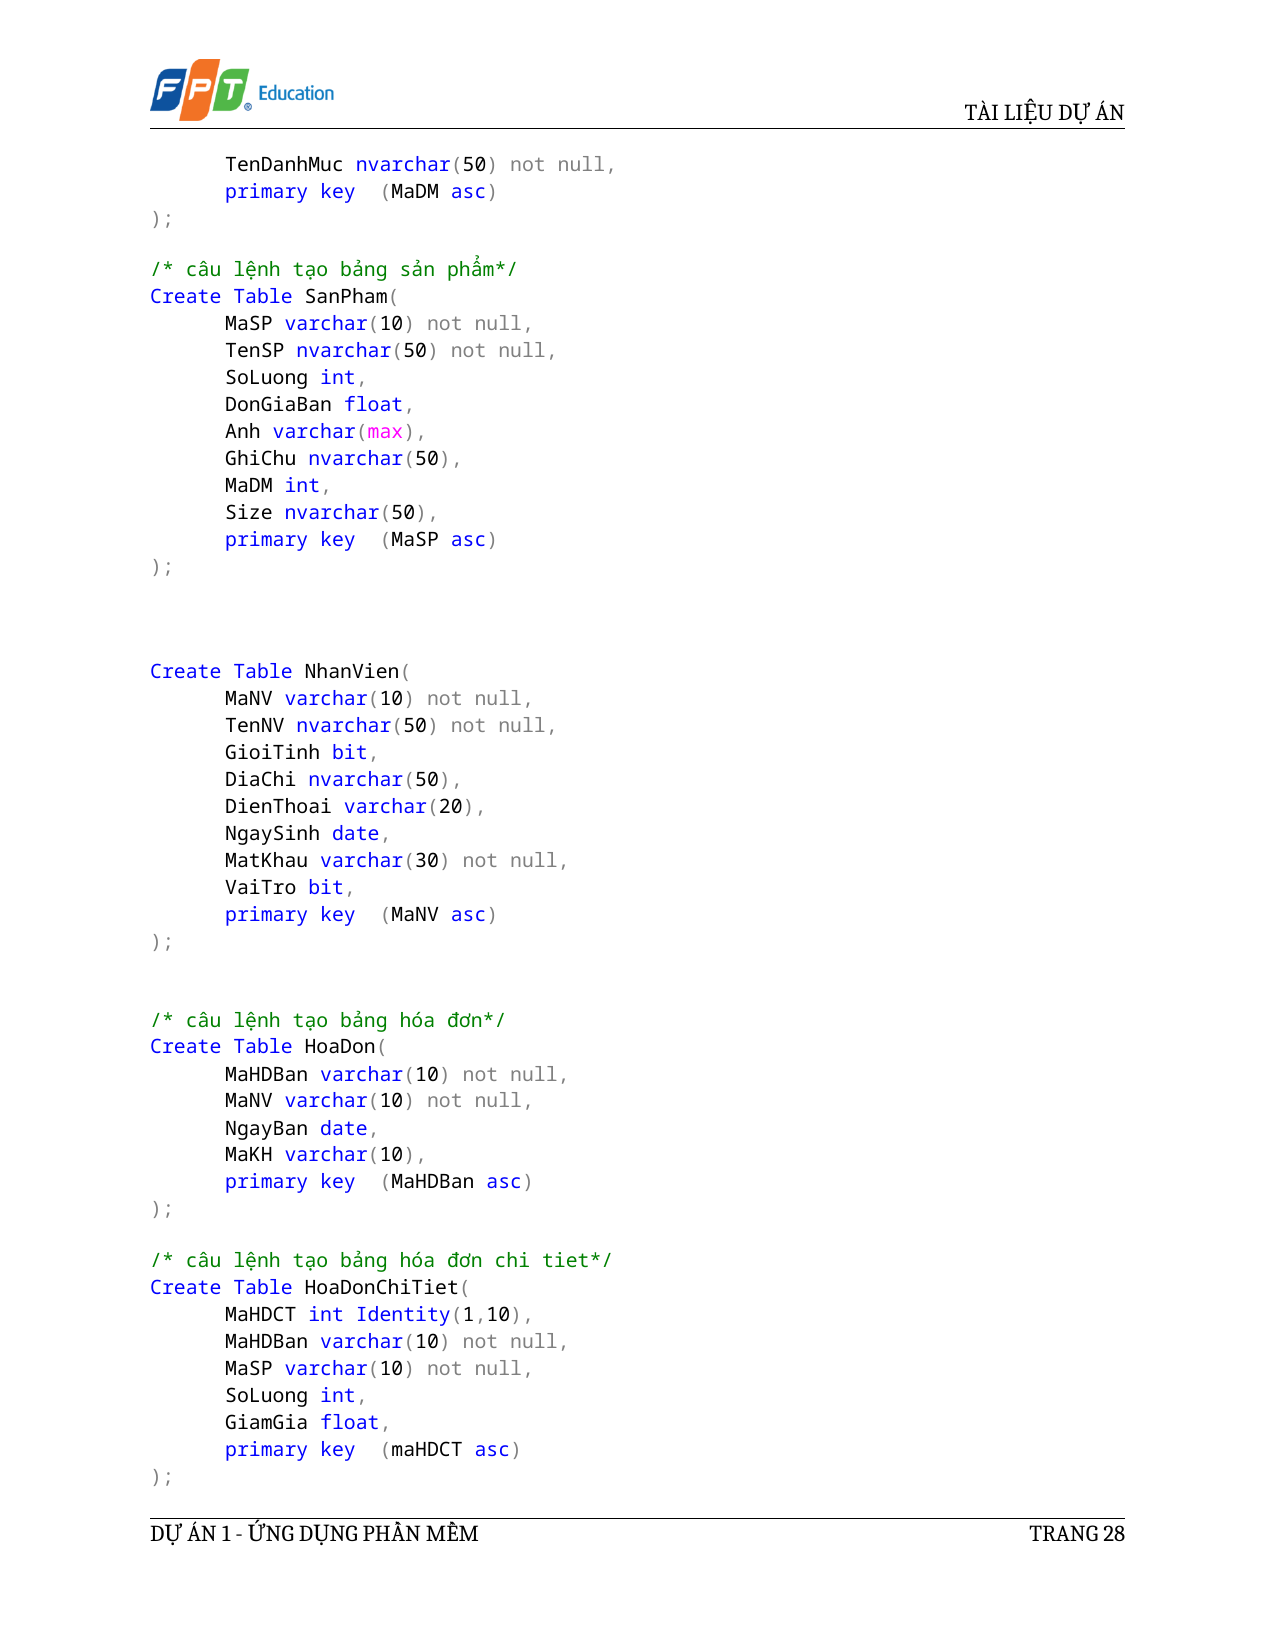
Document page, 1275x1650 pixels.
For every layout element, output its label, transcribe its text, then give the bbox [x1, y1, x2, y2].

text MaDM int, [150, 472, 1125, 498]
text DienThoai varchar(20), [150, 792, 1125, 819]
text VaiTro bit, [150, 873, 1125, 900]
text /* câu lệnh tạo bảng sản phẩm*/ [150, 256, 1125, 283]
text ); [150, 552, 1125, 579]
text MaNV varchar(10) not null, [150, 684, 1125, 711]
text Create Table HoaDonChiTiet( [150, 1273, 1125, 1300]
text TenNV nvarchar(50) not null, [150, 711, 1125, 738]
text TenDanhMuc nvarchar(50) not null, [150, 150, 1125, 177]
text MaSP varchar(10) not null, [150, 1354, 1125, 1381]
text MaKH varchar(10), [150, 1141, 1125, 1168]
picture [150, 59, 336, 121]
text ); [150, 1462, 1125, 1489]
text MatKhau varchar(30) not null, [150, 846, 1125, 873]
text Size nvarchar(50), [150, 498, 1125, 526]
text MaHDBan varchar(10) not null, [150, 1060, 1125, 1087]
text DonGiaBan float, [150, 391, 1125, 418]
text primary key (MaSP asc) [150, 526, 1125, 552]
text DiaChi nvarchar(50), [150, 765, 1125, 792]
text NgaySinh date, [150, 819, 1125, 846]
text GhiChu nvarchar(50), [150, 444, 1125, 472]
text NgayBan date, [150, 1114, 1125, 1141]
text ); [150, 204, 1125, 231]
text MaNV varchar(10) not null, [150, 1087, 1125, 1114]
text Anh varchar(max), [150, 418, 1125, 444]
text Create Table HoaDon( [150, 1033, 1125, 1060]
text GiamGia float, [150, 1408, 1125, 1435]
text /* câu lệnh tạo bảng hóa đơn*/ [150, 1006, 1125, 1033]
text Create Table NhanVien( [150, 657, 1125, 684]
text primary key (MaDM asc) [150, 177, 1125, 204]
text SoLuong int, [150, 364, 1125, 391]
text MaHDCT int Identity(1,10), [150, 1300, 1125, 1327]
text MaSP varchar(10) not null, [150, 310, 1125, 337]
text Create Table SanPham( [150, 283, 1125, 310]
text ); [150, 1195, 1125, 1222]
text TenSP nvarchar(50) not null, [150, 337, 1125, 364]
text MaHDBan varchar(10) not null, [150, 1327, 1125, 1354]
text SoLuong int, [150, 1381, 1125, 1408]
text primary key (maHDCT asc) [150, 1435, 1125, 1462]
text ); [150, 927, 1125, 954]
text primary key (MaHDBan asc) [150, 1168, 1125, 1195]
text GioiTinh bit, [150, 738, 1125, 765]
text primary key (MaNV asc) [150, 900, 1125, 927]
text /* câu lệnh tạo bảng hóa đơn chi tiet*/ [150, 1246, 1125, 1273]
